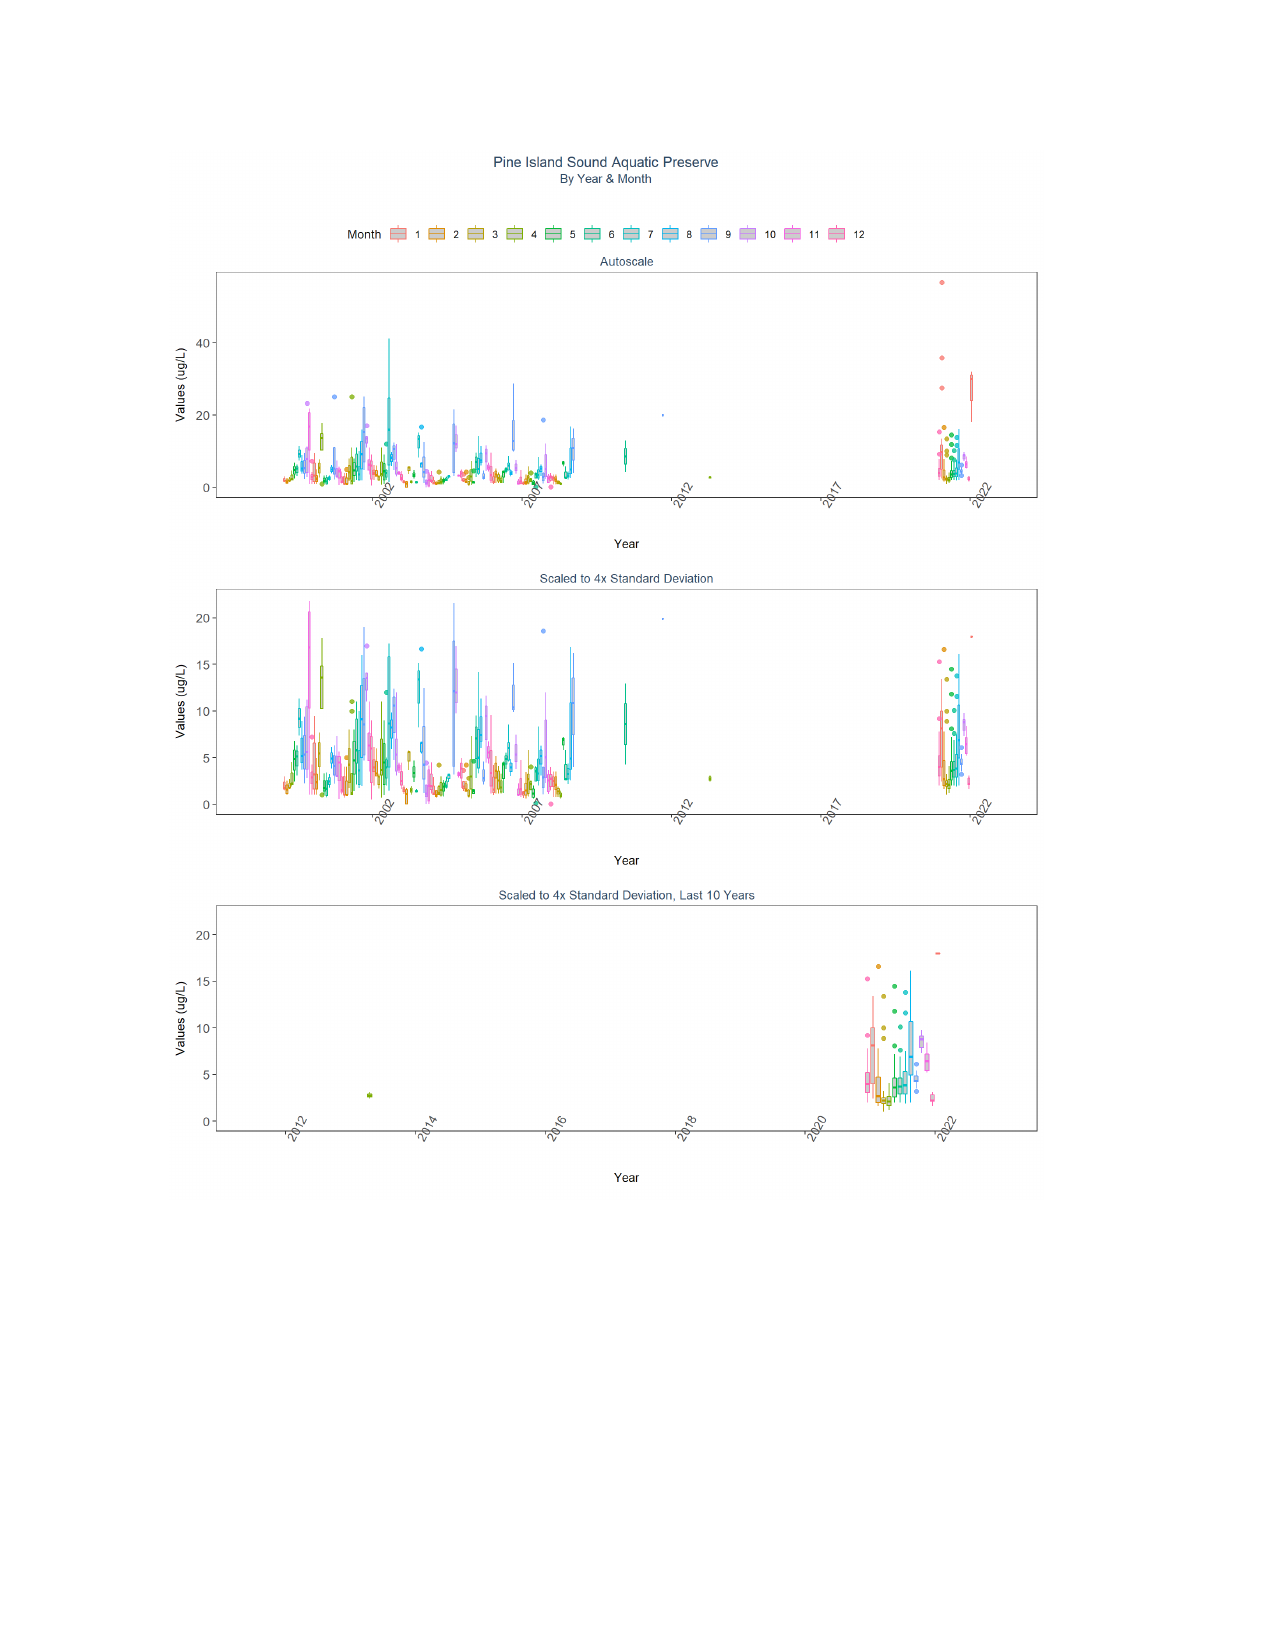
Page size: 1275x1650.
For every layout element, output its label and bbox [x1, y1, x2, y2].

picture [168, 150, 1044, 1200]
